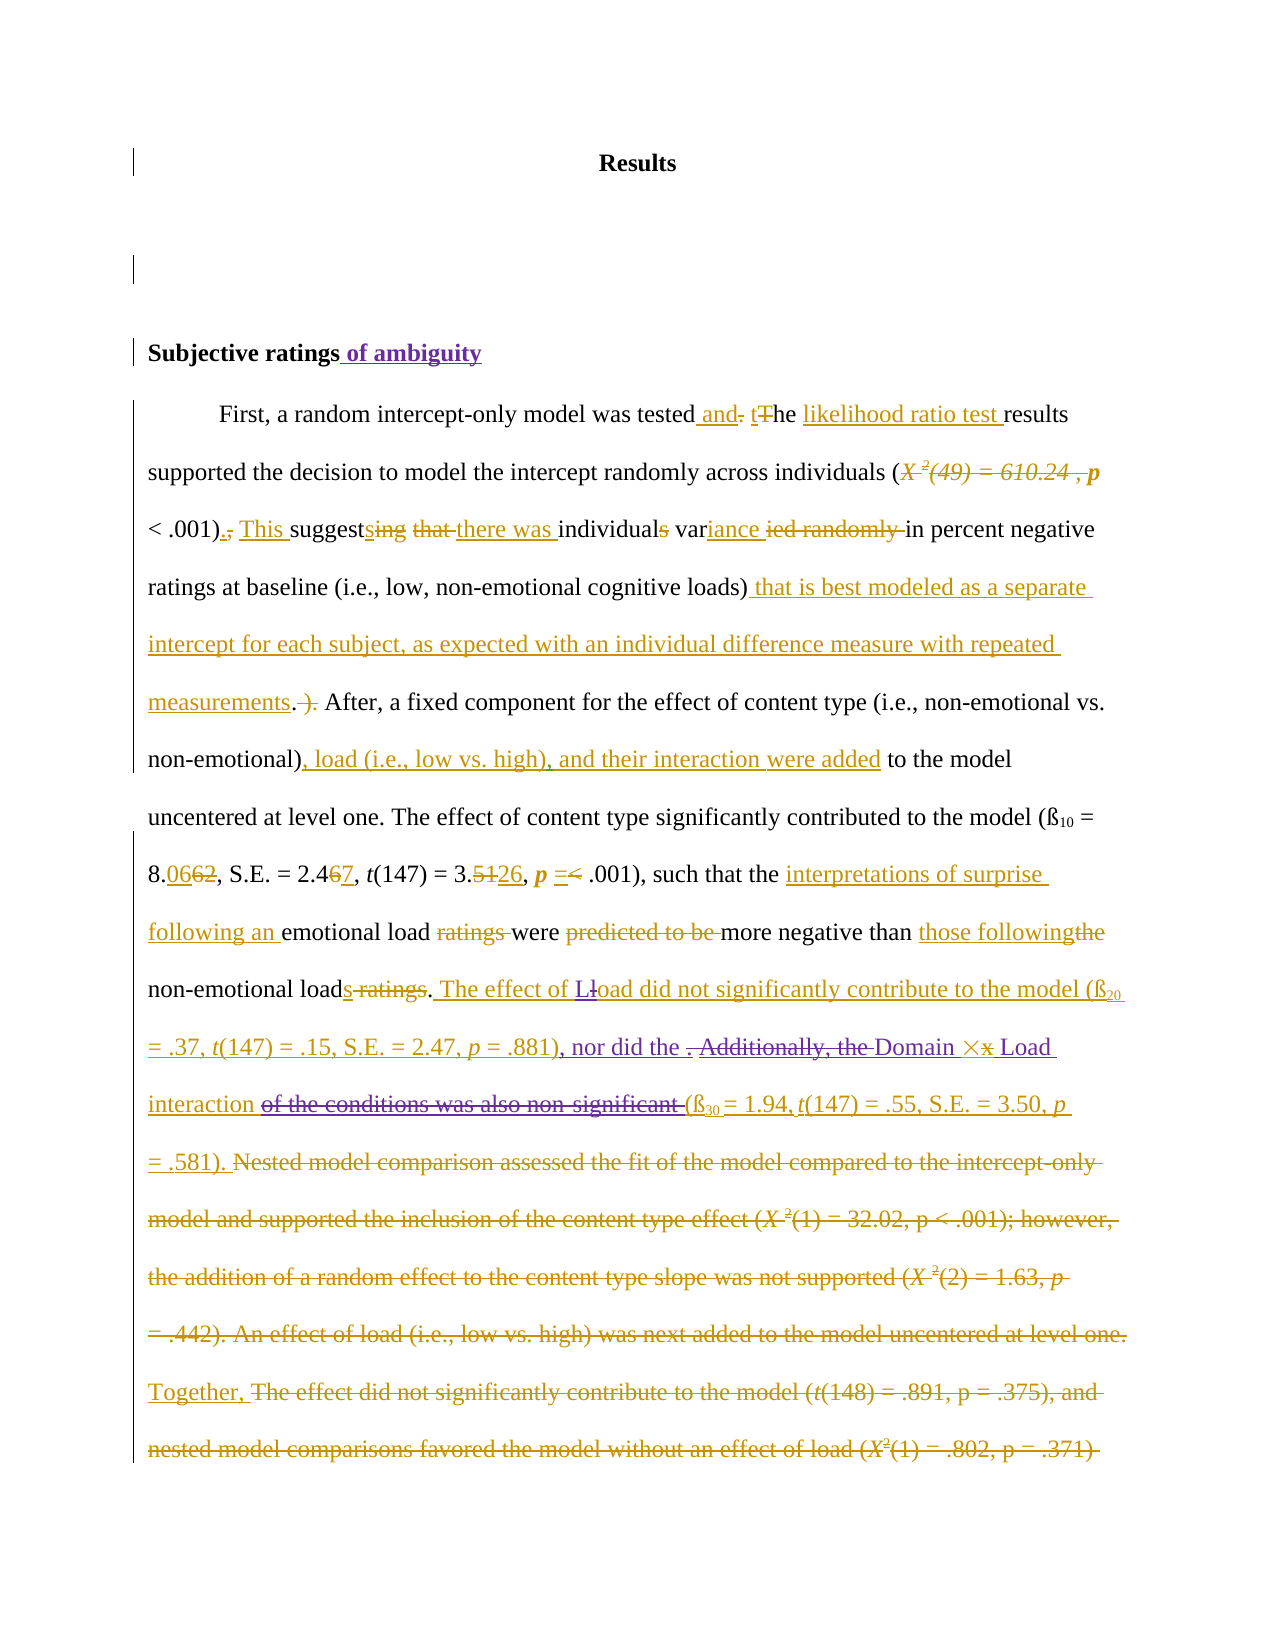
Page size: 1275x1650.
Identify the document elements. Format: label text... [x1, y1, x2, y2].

subtitle Results [148, 148, 1127, 176]
subtitle Subjective ratings [148, 338, 1127, 366]
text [148, 1337, 1127, 1463]
